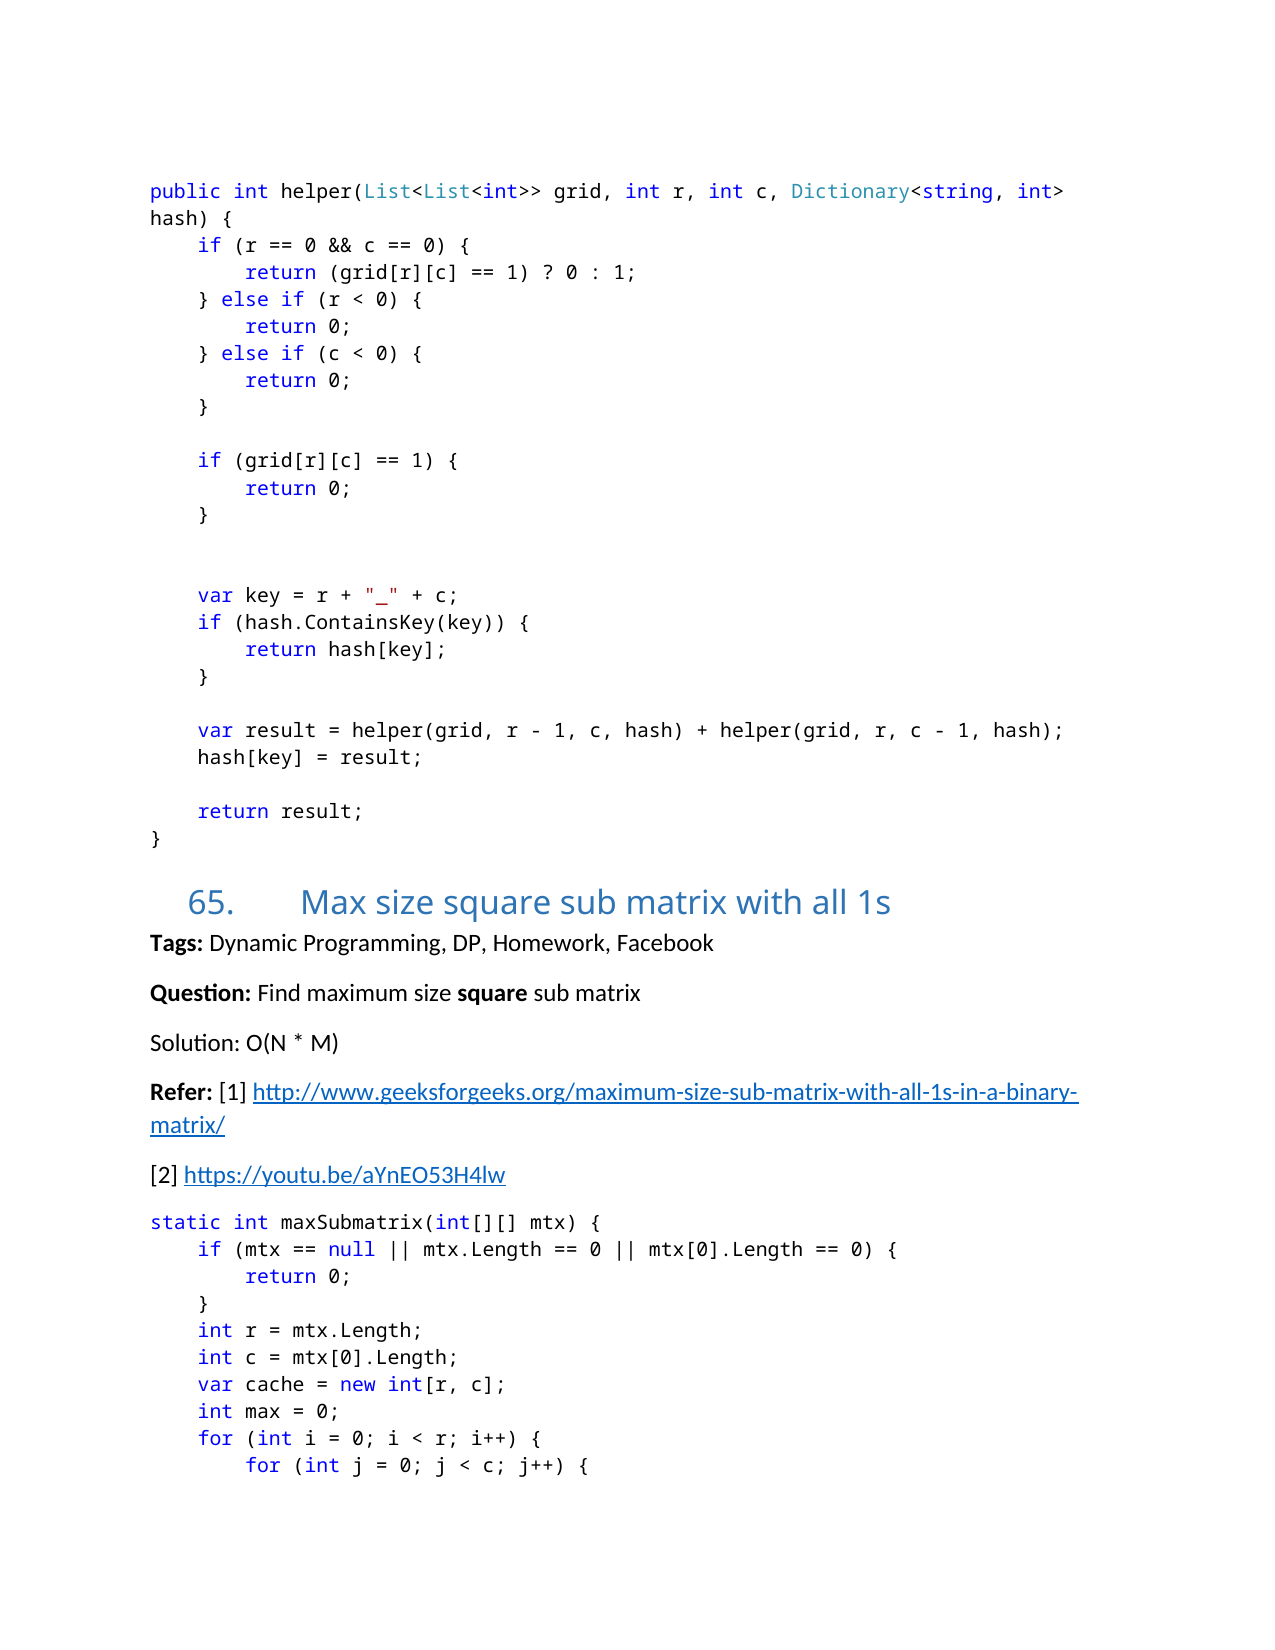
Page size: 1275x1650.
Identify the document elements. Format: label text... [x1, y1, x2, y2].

text Solution: O(N * M) [150, 1027, 1125, 1057]
text int c = mtx[0].Length; [150, 1343, 1125, 1370]
text int r = mtx.Length; [150, 1316, 1125, 1343]
text for (int j = 0; j < c; j++) { [150, 1451, 1125, 1478]
text } [150, 393, 1125, 420]
text } [150, 824, 1125, 851]
text } else if (r < 0) { [150, 285, 1125, 312]
text Refer: [1] http://www.geeksforgeeks.org/maximum-size-sub-matrix-with-all-1s-in-a-binary-matrix/ [150, 1076, 1125, 1140]
subtitle Max size square sub matrix with all 1s [187, 878, 1125, 924]
text return hash[key]; [150, 636, 1125, 663]
text return 0; [150, 312, 1125, 339]
text Tags: Dynamic Programming, DP, Homework, Facebook [150, 927, 1125, 958]
text } else if (c < 0) { [150, 339, 1125, 366]
text hash[key] = result; [150, 743, 1125, 771]
text for (int i = 0; i < r; i++) { [150, 1424, 1125, 1451]
text var cache = new int[r, c]; [150, 1370, 1125, 1397]
text return 0; [150, 1262, 1125, 1289]
text [2] https://youtu.be/aYnEO53H4lw [150, 1159, 1125, 1189]
text if (r == 0 && c == 0) { [150, 231, 1125, 258]
text } [150, 1289, 1125, 1316]
text } [150, 501, 1125, 528]
text var result = helper(grid, r - 1, c, hash) + helper(grid, r, c - 1, hash); [150, 717, 1125, 743]
text } [150, 663, 1125, 689]
text if (mtx == null || mtx.Length == 0 || mtx[0].Length == 0) { [150, 1235, 1125, 1262]
text if (grid[r][c] == 1) { [150, 447, 1125, 474]
text static int maxSubmatrix(int[][] mtx) { [150, 1208, 1125, 1235]
text return 0; [150, 474, 1125, 501]
text int max = 0; [150, 1397, 1125, 1424]
text Question: Find maximum size square sub matrix [150, 977, 1125, 1008]
text return (grid[r][c] == 1) ? 0 : 1; [150, 258, 1125, 285]
text public int helper(List<List<int>> grid, int r, int c, Dictionary<string, int> hash) { [150, 177, 1125, 231]
text var key = r + "_" + c; [150, 582, 1125, 609]
text return result; [150, 797, 1125, 824]
text if (hash.ContainsKey(key)) { [150, 609, 1125, 636]
text return 0; [150, 366, 1125, 393]
